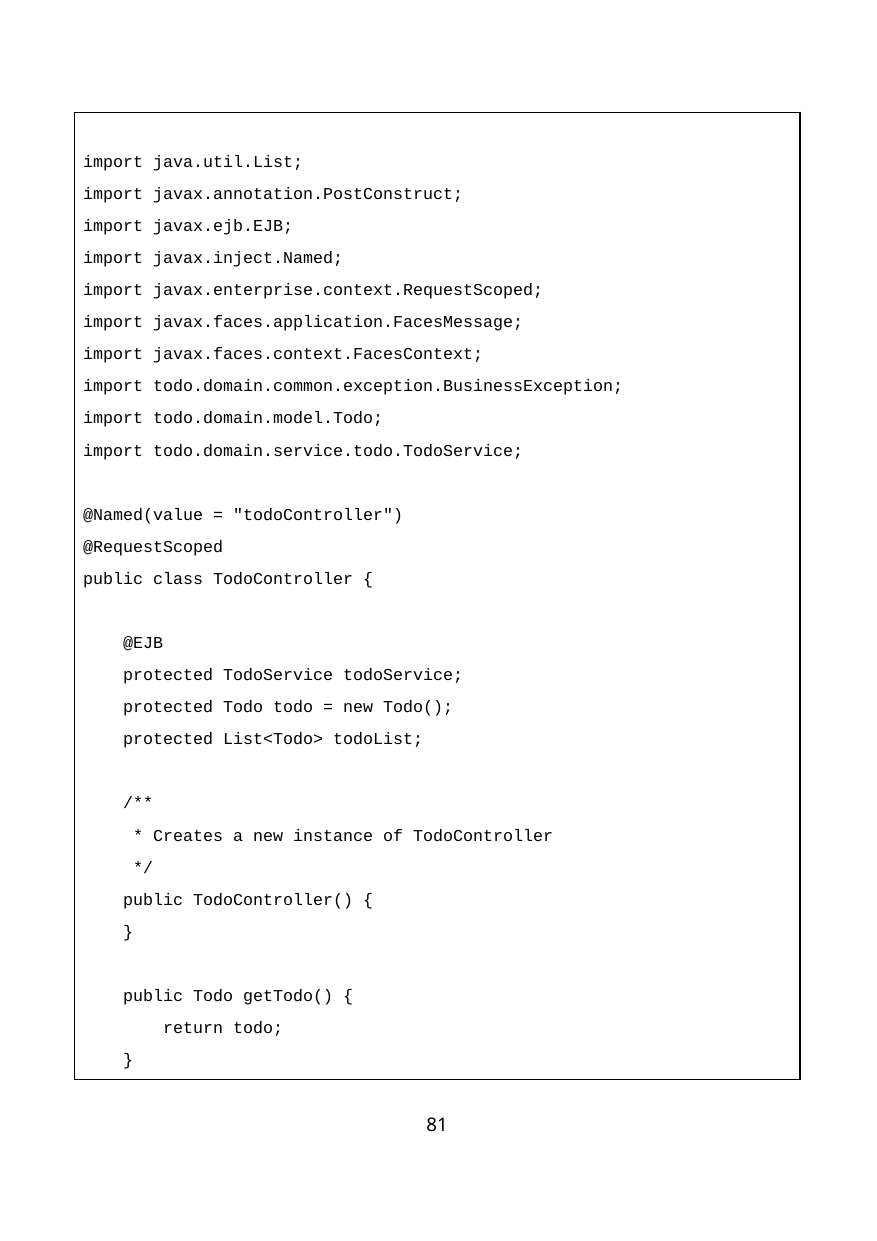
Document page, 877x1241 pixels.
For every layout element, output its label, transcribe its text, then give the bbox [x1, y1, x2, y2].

text public Todo getTodo() { [83, 981, 791, 1013]
text import javax.faces.context.FacesContext; [83, 339, 791, 371]
text import javax.ejb.EJB; [83, 211, 791, 243]
text public class TodoController { [83, 564, 791, 596]
text import javax.annotation.PostConstruct; [83, 179, 791, 211]
text @Named(value = "todoController") [83, 500, 791, 532]
text @RequestScoped [83, 532, 791, 564]
text protected Todo todo = new Todo(); [83, 692, 791, 724]
text import javax.faces.application.FacesMessage; [83, 307, 791, 339]
text } [75, 1042, 799, 1079]
text import javax.enterprise.context.RequestScoped; [83, 275, 791, 307]
text */ [83, 853, 791, 885]
text public TodoController() { [83, 885, 791, 917]
text } [83, 917, 791, 949]
text import todo.domain.model.Todo; [83, 403, 791, 436]
text /** [83, 788, 791, 821]
text * Creates a new instance of TodoController [83, 821, 791, 853]
text import java.util.List; [83, 147, 791, 179]
text protected TodoService todoService; [83, 660, 791, 692]
text protected List<Todo> todoList; [83, 724, 791, 756]
text return todo; [83, 1013, 791, 1042]
text import todo.domain.service.todo.TodoService; [83, 436, 791, 468]
text import todo.domain.common.exception.BusinessException; [83, 371, 791, 403]
text import javax.inject.Named; [83, 243, 791, 275]
text @EJB [83, 628, 791, 660]
